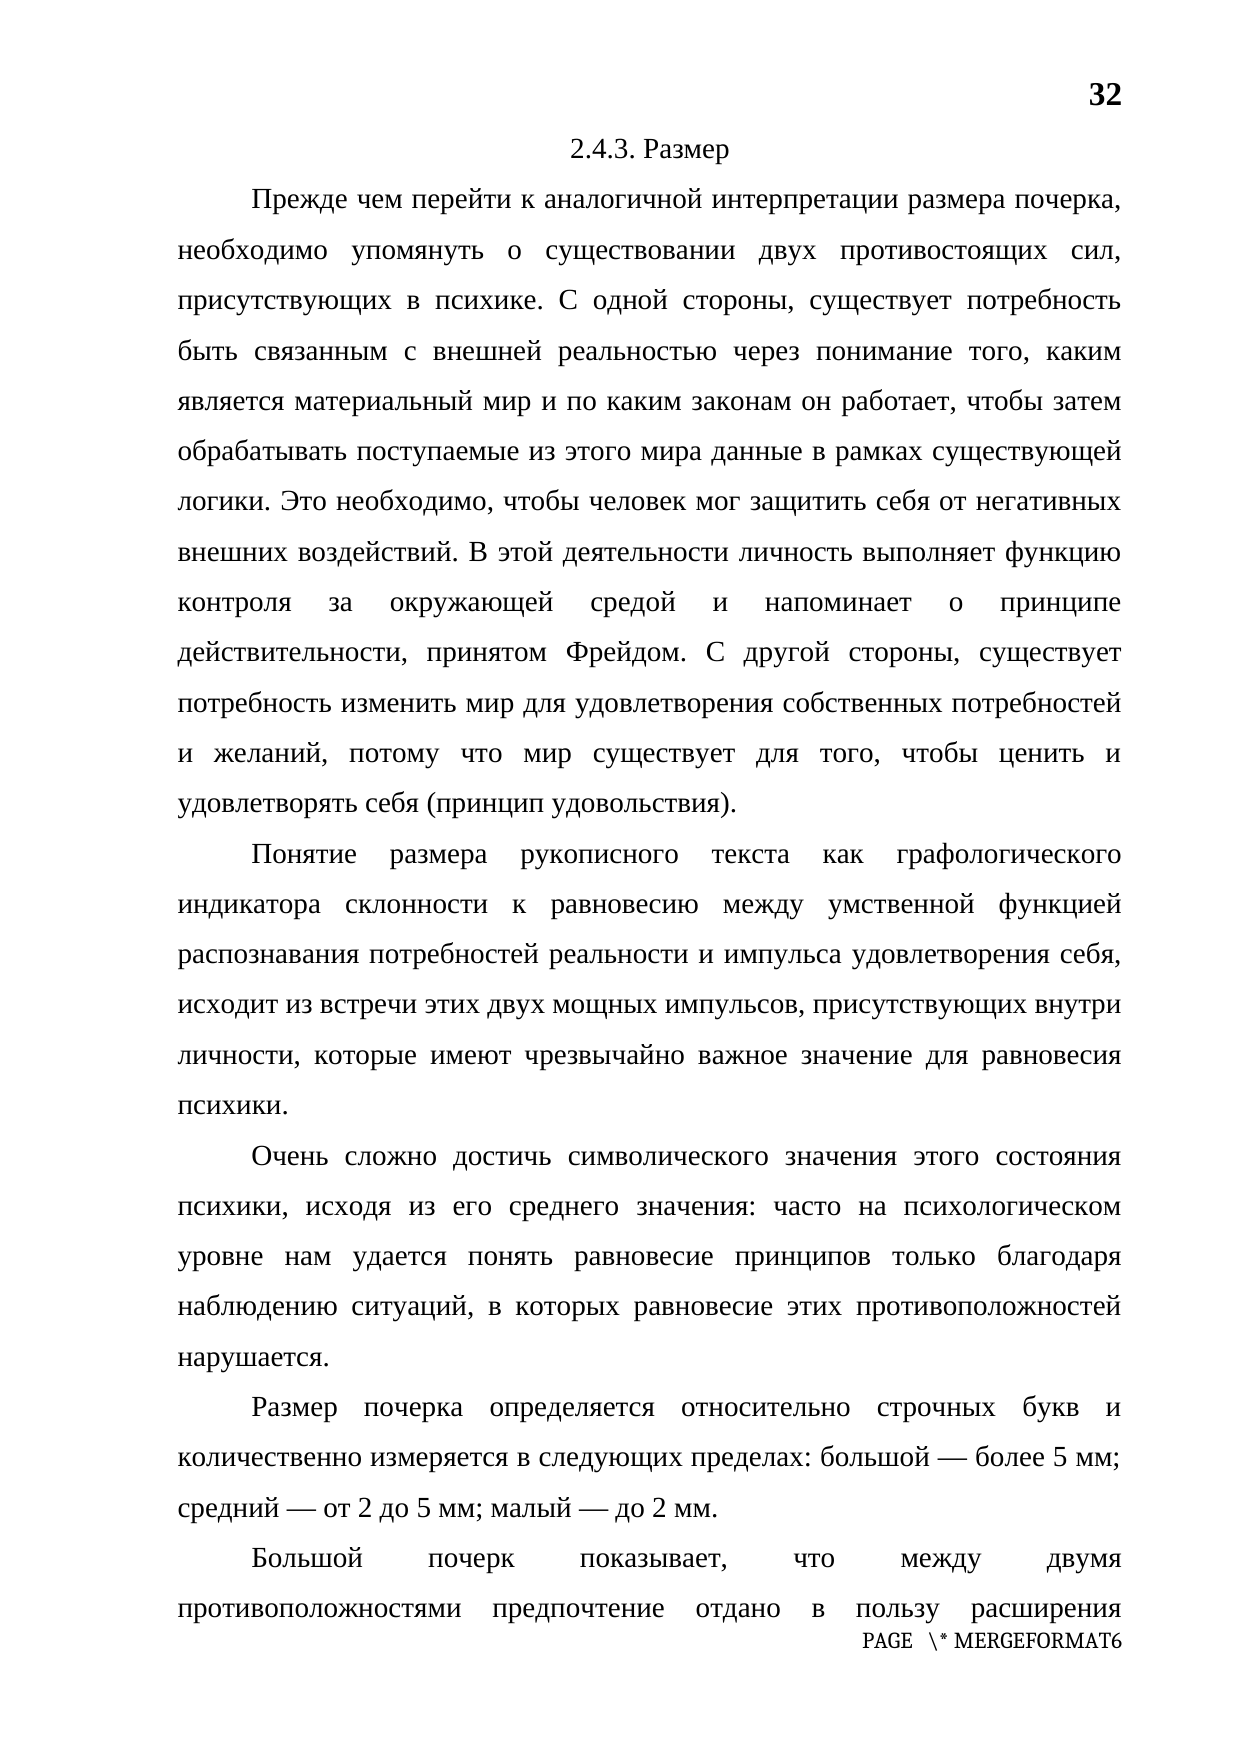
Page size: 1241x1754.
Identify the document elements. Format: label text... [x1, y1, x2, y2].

subtitle 2.4.3. Размер [177, 131, 1122, 165]
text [177, 1540, 1122, 1624]
text Понятие размера рукописного текста как графологического индикатора склонности к равновесию между умственной функцией распознавания потребностей реальности и импульса удовлетворения себя, исходит из встречи этих двух мощных импульсов, присутствующих внутри личности, которые имеют чрезвычайно важное значение для равновесия психики. [177, 836, 1122, 1121]
text Очень сложно достичь символического значения этого состояния психики, исходя из его среднего значения: часто на психологическом уровне нам удается понять равновесие принципов только благодаря наблюдению ситуаций, в которых равновесие этих противоположностей нарушается. [177, 1138, 1122, 1372]
text Прежде чем перейти к аналогичной интерпретации размера почерка, необходимо упомянуть о существовании двух противостоящих сил, присутствующих в психике. С одной стороны, существует потребность быть связанным с внешней реальностью через понимание того, каким является материальный мир и по каким законам он работает, чтобы затем обрабатывать поступаемые из этого мира данные в рамках существующей логики. Это необходимо, чтобы человек мог защитить себя от негативных внешних воздействий. В этой деятельности личность выполняет функцию контроля за окружающей средой и напоминает о принципе действительности, принятом Фрейдом. С другой стороны, существует потребность изменить мир для удовлетворения собственных потребностей и желаний, потому что мир существует для того, чтобы ценить и удовлетворять себя (принцип удовольствия). [177, 182, 1122, 819]
text Размер почерка определяется относительно строчных букв и количественно измеряется в следующих пределах: большой — более 5 мм; средний — от 2 до 5 мм; малый — до 2 мм. [177, 1389, 1122, 1523]
